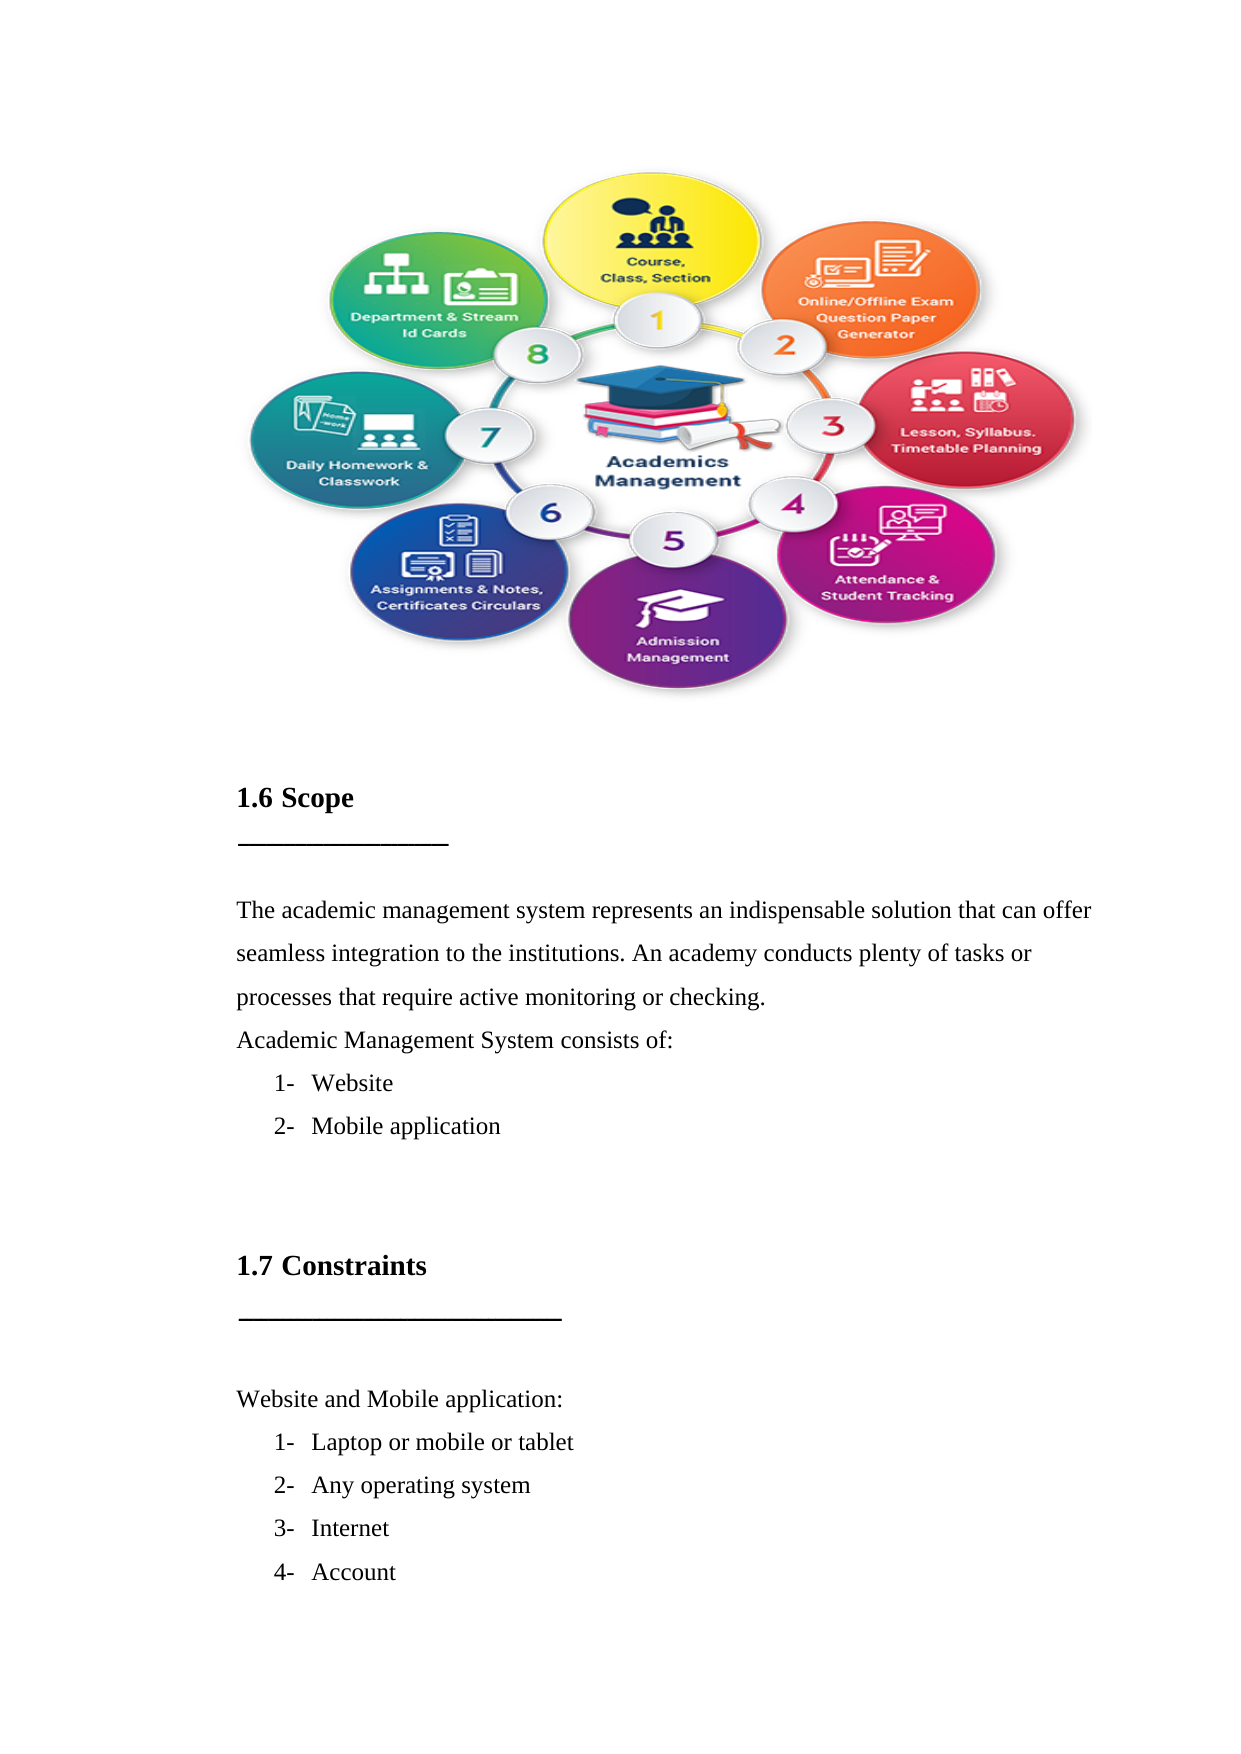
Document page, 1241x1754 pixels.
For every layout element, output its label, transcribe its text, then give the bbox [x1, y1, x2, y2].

list Internet [274, 1513, 1092, 1542]
picture [236, 163, 1093, 702]
text ــــــــــــــــــــــــــــــــــــــــــــ [236, 1298, 1092, 1327]
list Website [274, 1068, 1092, 1097]
list Constraints [236, 1248, 1092, 1281]
text Academic Management System consists of: [236, 1025, 1092, 1053]
list Scope [236, 780, 1092, 814]
text The academic management system represents an indispensable solution that can offer seamless integration to the institutions. An academy conducts plenty of tasks or processes that require active monitoring or checking. [236, 895, 1092, 1010]
list Any operating system [274, 1470, 1092, 1499]
text ـــــــــــــــــــــــــــــــــــــ [236, 831, 1092, 850]
text Website and Mobile application: [236, 1384, 1092, 1413]
list Laptop or mobile or tablet [274, 1427, 1092, 1456]
list Mobile application [274, 1111, 1092, 1140]
list Account [274, 1557, 1092, 1585]
